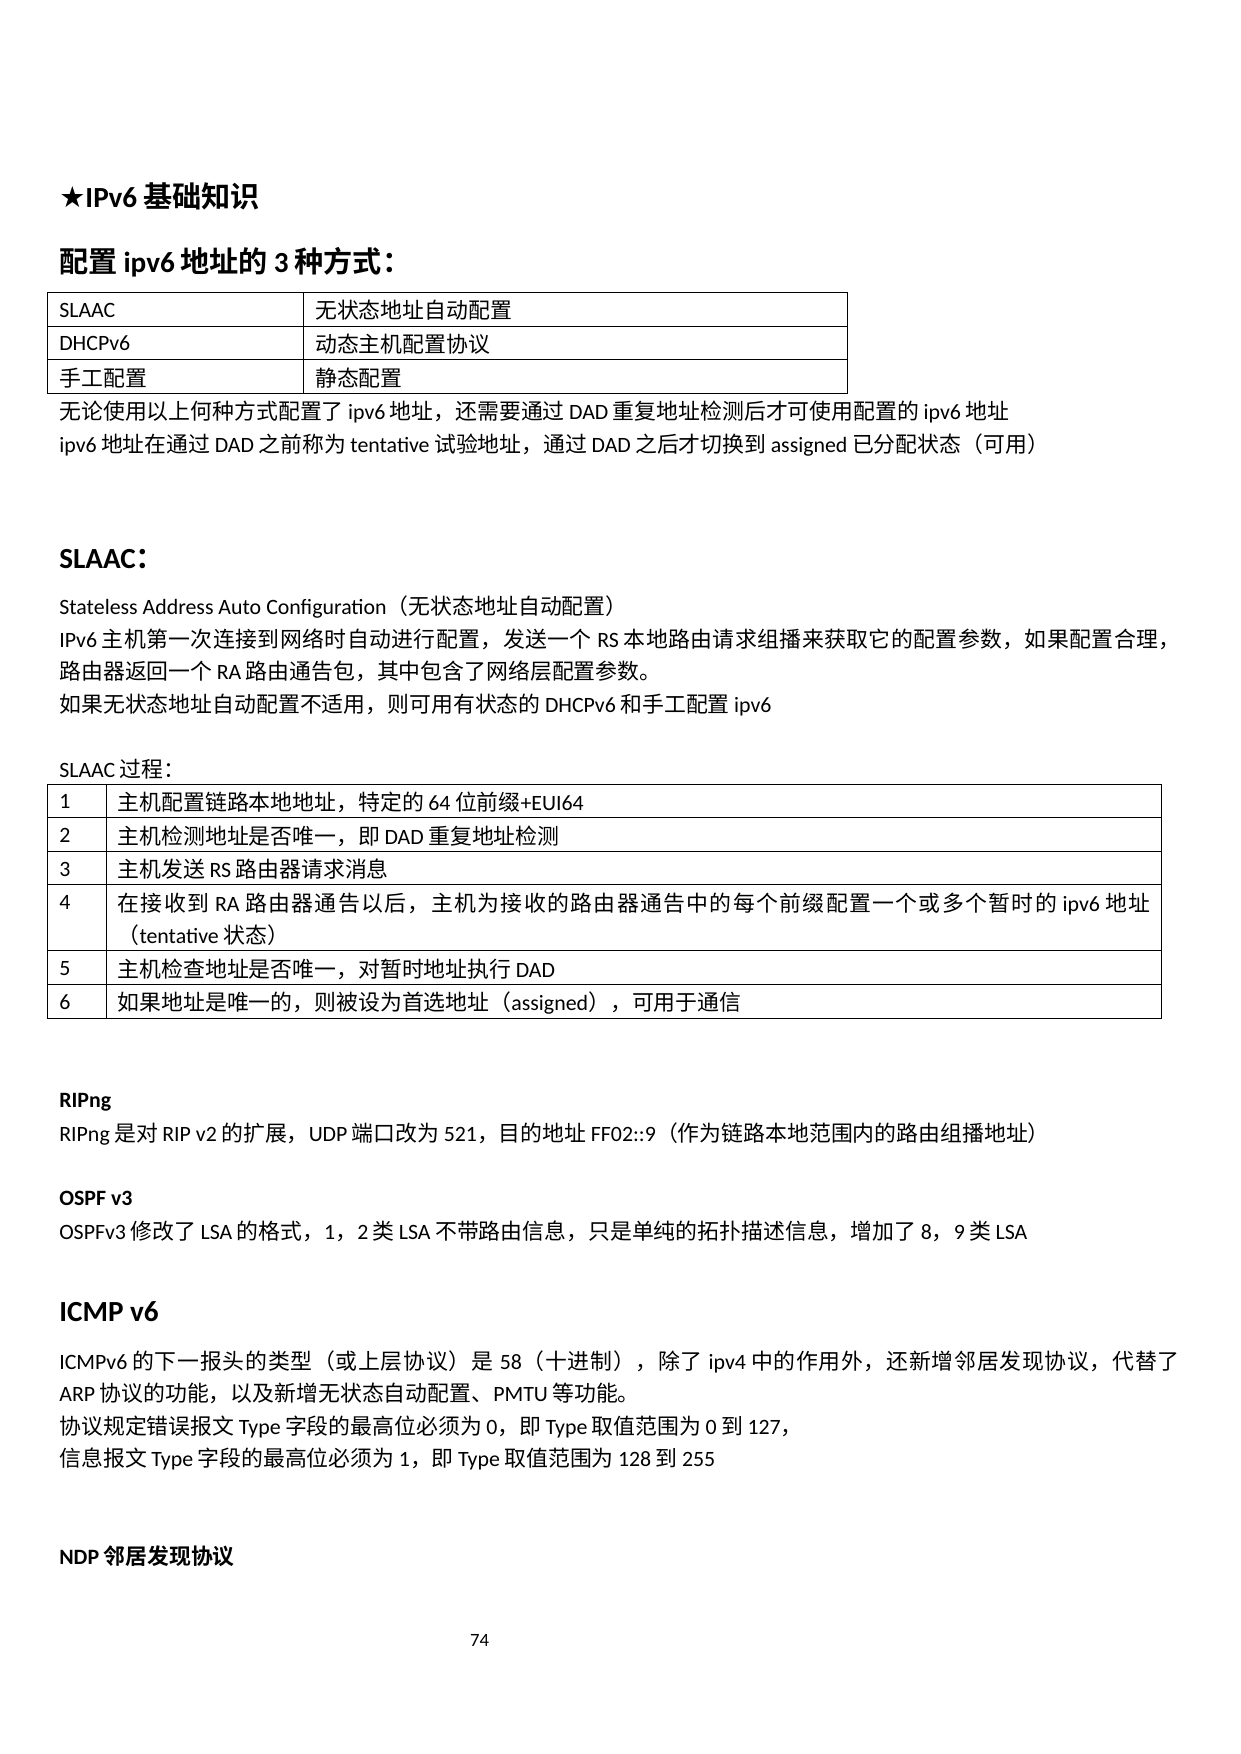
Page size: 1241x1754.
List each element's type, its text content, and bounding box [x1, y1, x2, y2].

text RIPng是对RIP v2的扩展，UDP端口改为521，目的地址FF02::9（作为链路本地范围内的路由组播地址） [59, 1116, 1181, 1148]
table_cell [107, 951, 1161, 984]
text ★IPv6基础知识 [59, 162, 1181, 227]
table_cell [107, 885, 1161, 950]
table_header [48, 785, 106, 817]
text 无论使用以上何种方式配置了ipv6地址，还需要通过DAD重复地址检测后才可使用配置的ipv6地址 [59, 394, 1181, 426]
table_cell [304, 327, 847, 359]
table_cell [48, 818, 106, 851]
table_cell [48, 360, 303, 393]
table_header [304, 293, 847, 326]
text 信息报文Type字段的最高位必须为1，即Type取值范围为128到255 [59, 1441, 1181, 1473]
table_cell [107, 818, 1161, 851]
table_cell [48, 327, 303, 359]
text 如果无状态地址自动配置不适用，则可用有状态的DHCPv6和手工配置ipv6 [59, 686, 1181, 719]
text ipv6地址在通过DAD之前称为tentative试验地址，通过DAD之后才切换到assigned已分配状态（可用） [59, 426, 1181, 459]
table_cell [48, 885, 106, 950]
text IPv6主机第一次连接到网络时自动进行配置，发送一个RS本地路由请求组播来获取它的配置参数，如果配置合理，路由器返回一个RA路由通告包，其中包含了网络层配置参数。 [59, 621, 1181, 686]
text ICMP v6 [59, 1278, 1181, 1343]
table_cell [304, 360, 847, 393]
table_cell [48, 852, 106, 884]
text RIPng [59, 1083, 1181, 1116]
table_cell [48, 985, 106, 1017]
text ICMPv6的下一报头的类型（或上层协议）是58（十进制），除了ipv4中的作用外，还新增邻居发现协议，代替了ARP协议的功能，以及新增无状态自动配置、PMTU等功能。 [59, 1343, 1181, 1408]
text SLAAC过程： [59, 751, 1181, 784]
text OSPF v3 [59, 1181, 1181, 1213]
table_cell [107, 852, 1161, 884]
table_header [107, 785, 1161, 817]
text 协议规定错误报文Type字段的最高位必须为0，即Type取值范围为0到127， [59, 1408, 1181, 1441]
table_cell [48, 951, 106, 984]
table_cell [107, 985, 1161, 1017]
text SLAAC： [59, 524, 1181, 589]
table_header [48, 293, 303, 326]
text NDP邻居发现协议 [59, 1538, 1181, 1571]
text 配置ipv6地址的3种方式： [59, 227, 1181, 292]
text Stateless Address Auto Configuration（无状态地址自动配置） [59, 589, 1181, 621]
text OSPFv3修改了LSA的格式，1，2类LSA不带路由信息，只是单纯的拓扑描述信息，增加了8，9类LSA [59, 1213, 1181, 1246]
